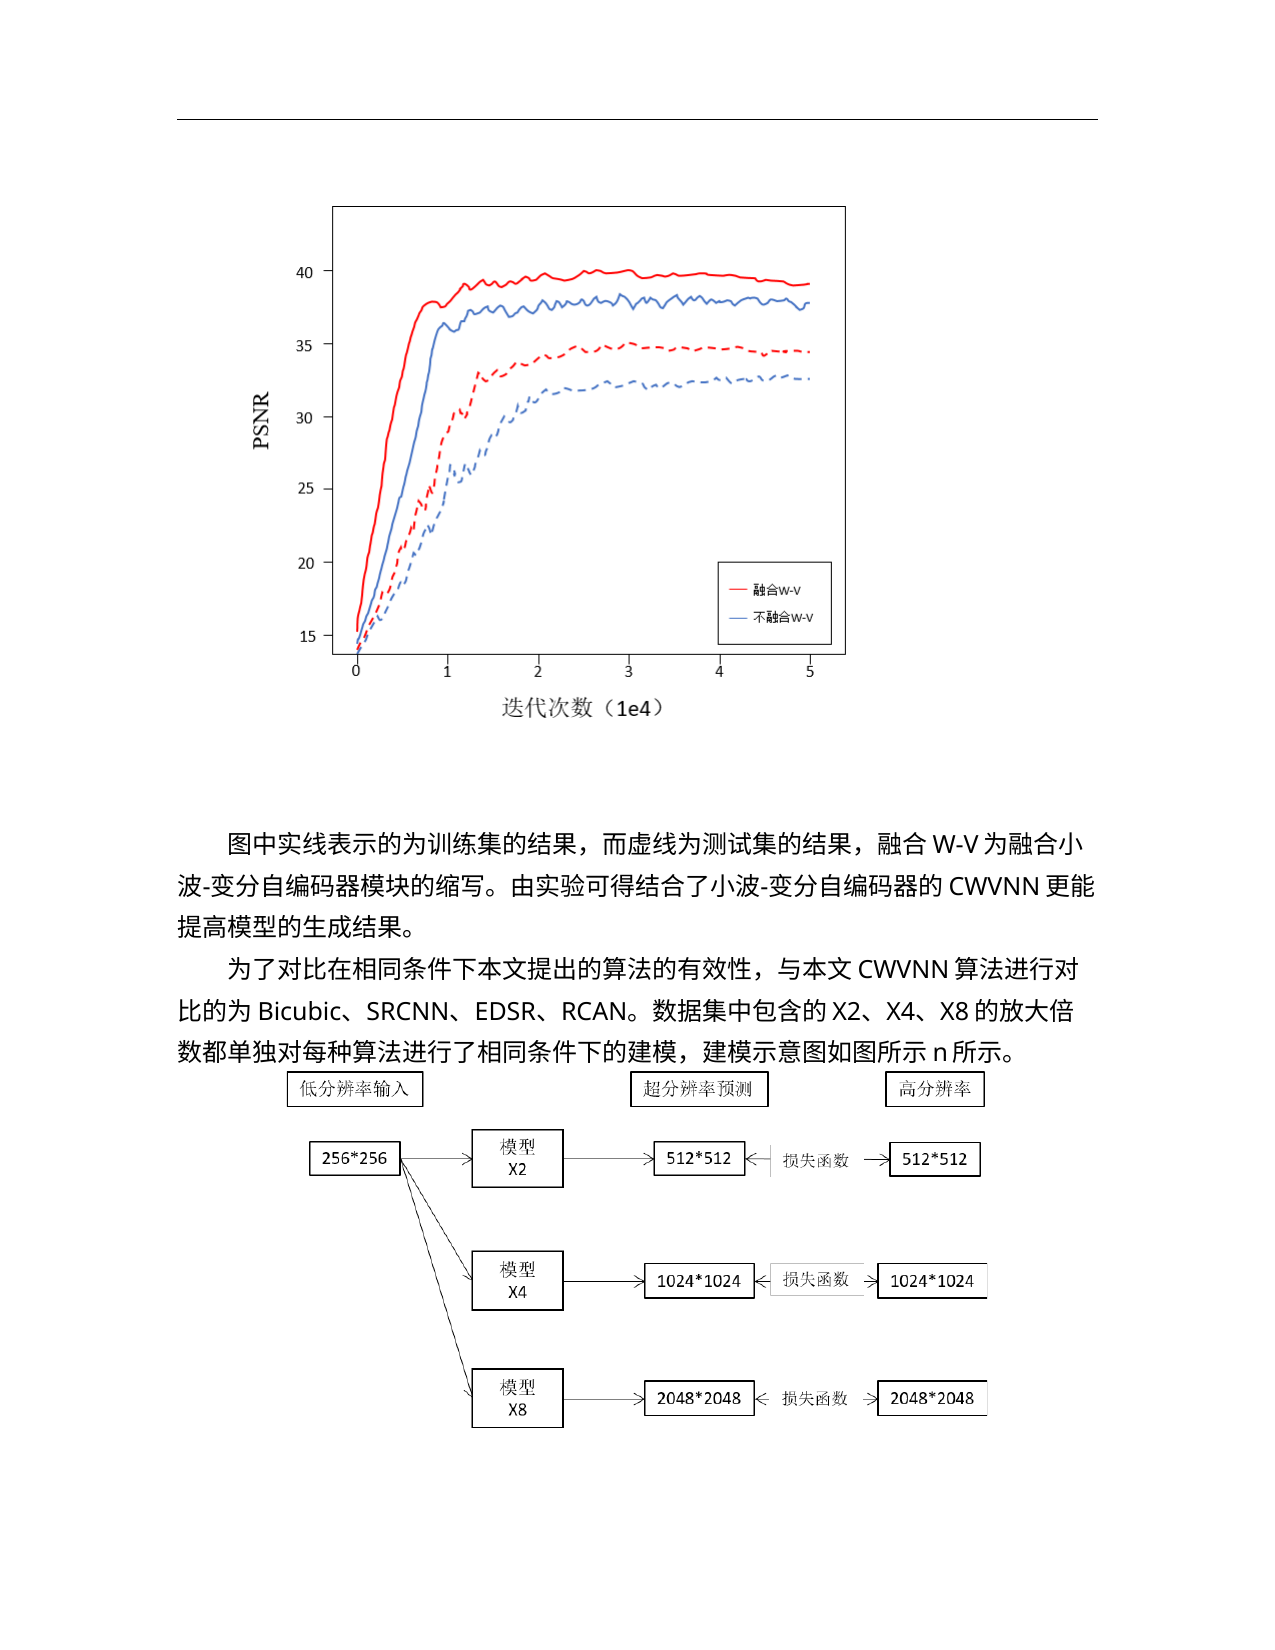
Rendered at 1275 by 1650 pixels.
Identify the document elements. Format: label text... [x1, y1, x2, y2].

picture [286, 1070, 988, 1432]
text 为了对比在相同条件下本文提出的算法的有效性，与本文CWVNN算法进行对比的为Bicubic、SRCNN、EDSR、RCAN。数据集中包含的X2、X4、X8的放大倍数都单独对每种算法进行了相同条件下的建模，建模示意图如图所示n所示。 [177, 945, 1098, 1070]
table_header [177, 207, 1097, 778]
table_header [177, 1070, 1097, 1473]
picture [238, 206, 922, 737]
text 图中实线表示的为训练集的结果，而虚线为测试集的结果，融合W-V为融合小波-变分自编码器模块的缩写。由实验可得结合了小波-变分自编码器的CWVNN更能提高模型的生成结果。 [177, 820, 1098, 945]
